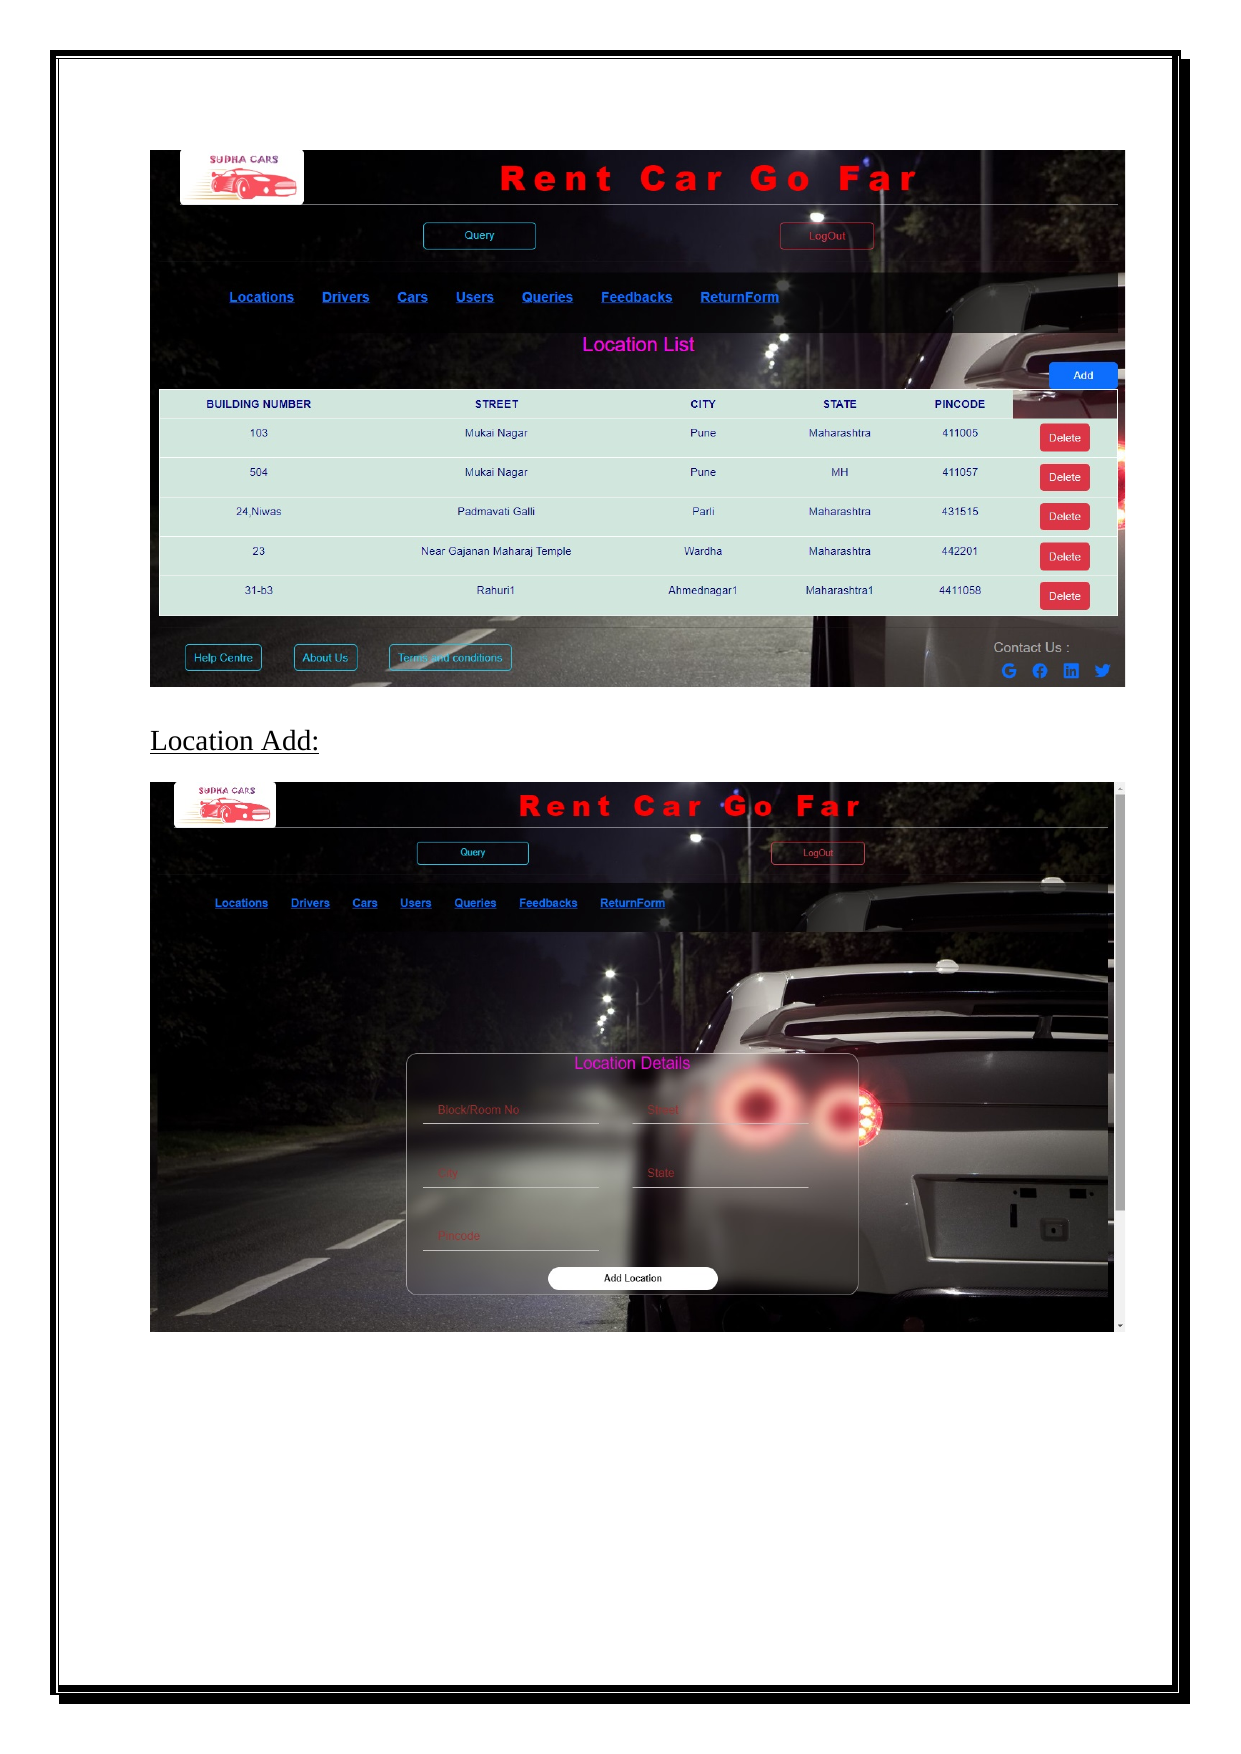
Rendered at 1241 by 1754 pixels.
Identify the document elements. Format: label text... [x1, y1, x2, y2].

picture [150, 150, 1125, 699]
picture [150, 782, 1125, 1332]
text Location Add: [150, 723, 1081, 757]
